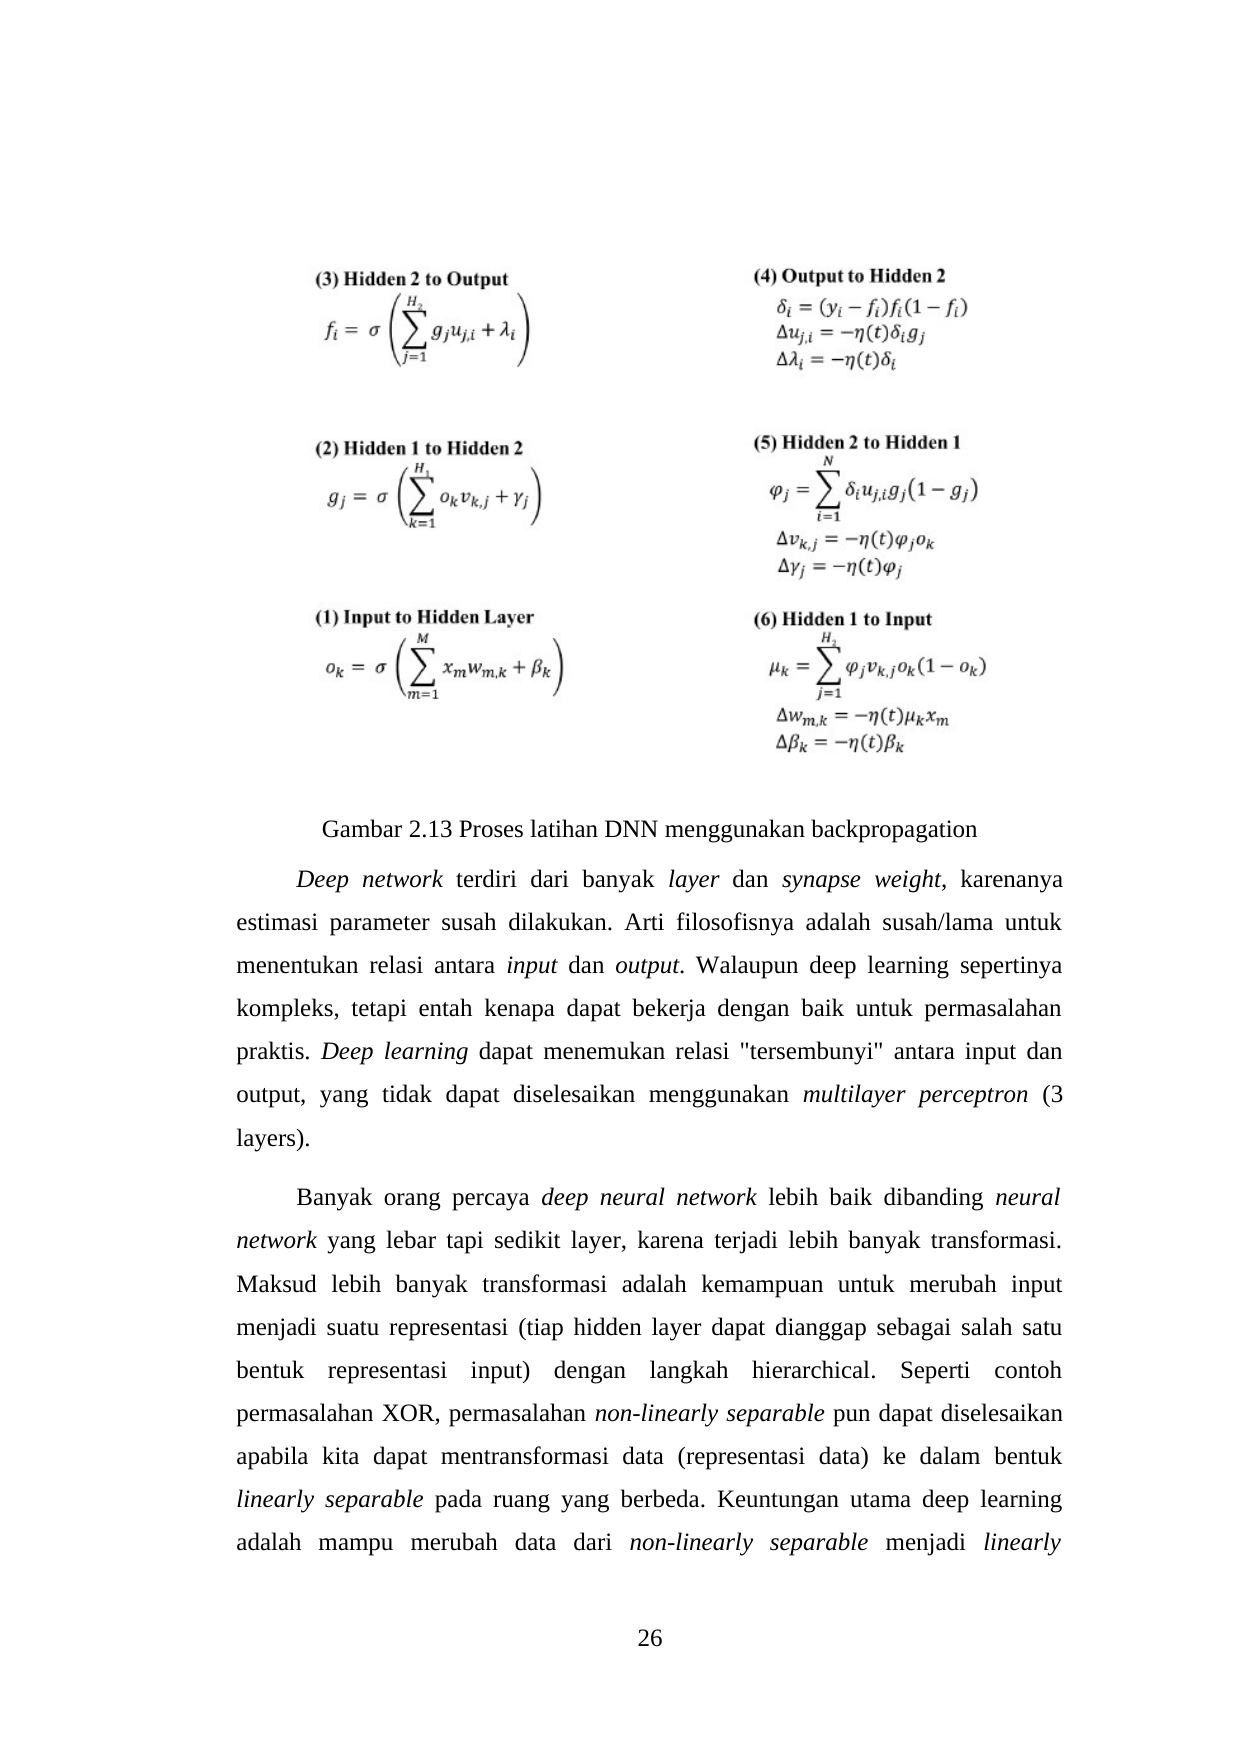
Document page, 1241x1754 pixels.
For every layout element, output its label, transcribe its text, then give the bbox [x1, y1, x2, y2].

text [236, 1182, 1063, 1556]
picture [288, 236, 1011, 784]
text Gambar 2.13 Proses latihan DNN menggunakan backpropagation [236, 814, 1063, 843]
text Deep network terdiri dari banyak layer dan synapse weight, karenanya estimasi parameter susah dilakukan. Arti filosofisnya adalah susah/lama untuk menentukan relasi antara input dan output. Walaupun deep learning sepertinya kompleks, tetapi entah kenapa dapat bekerja dengan baik untuk permasalahan praktis. Deep learning dapat menemukan relasi "tersembunyi" antara input dan output, yang tidak dapat diselesaikan menggunakan multilayer perceptron (3 layers). [236, 864, 1063, 1151]
